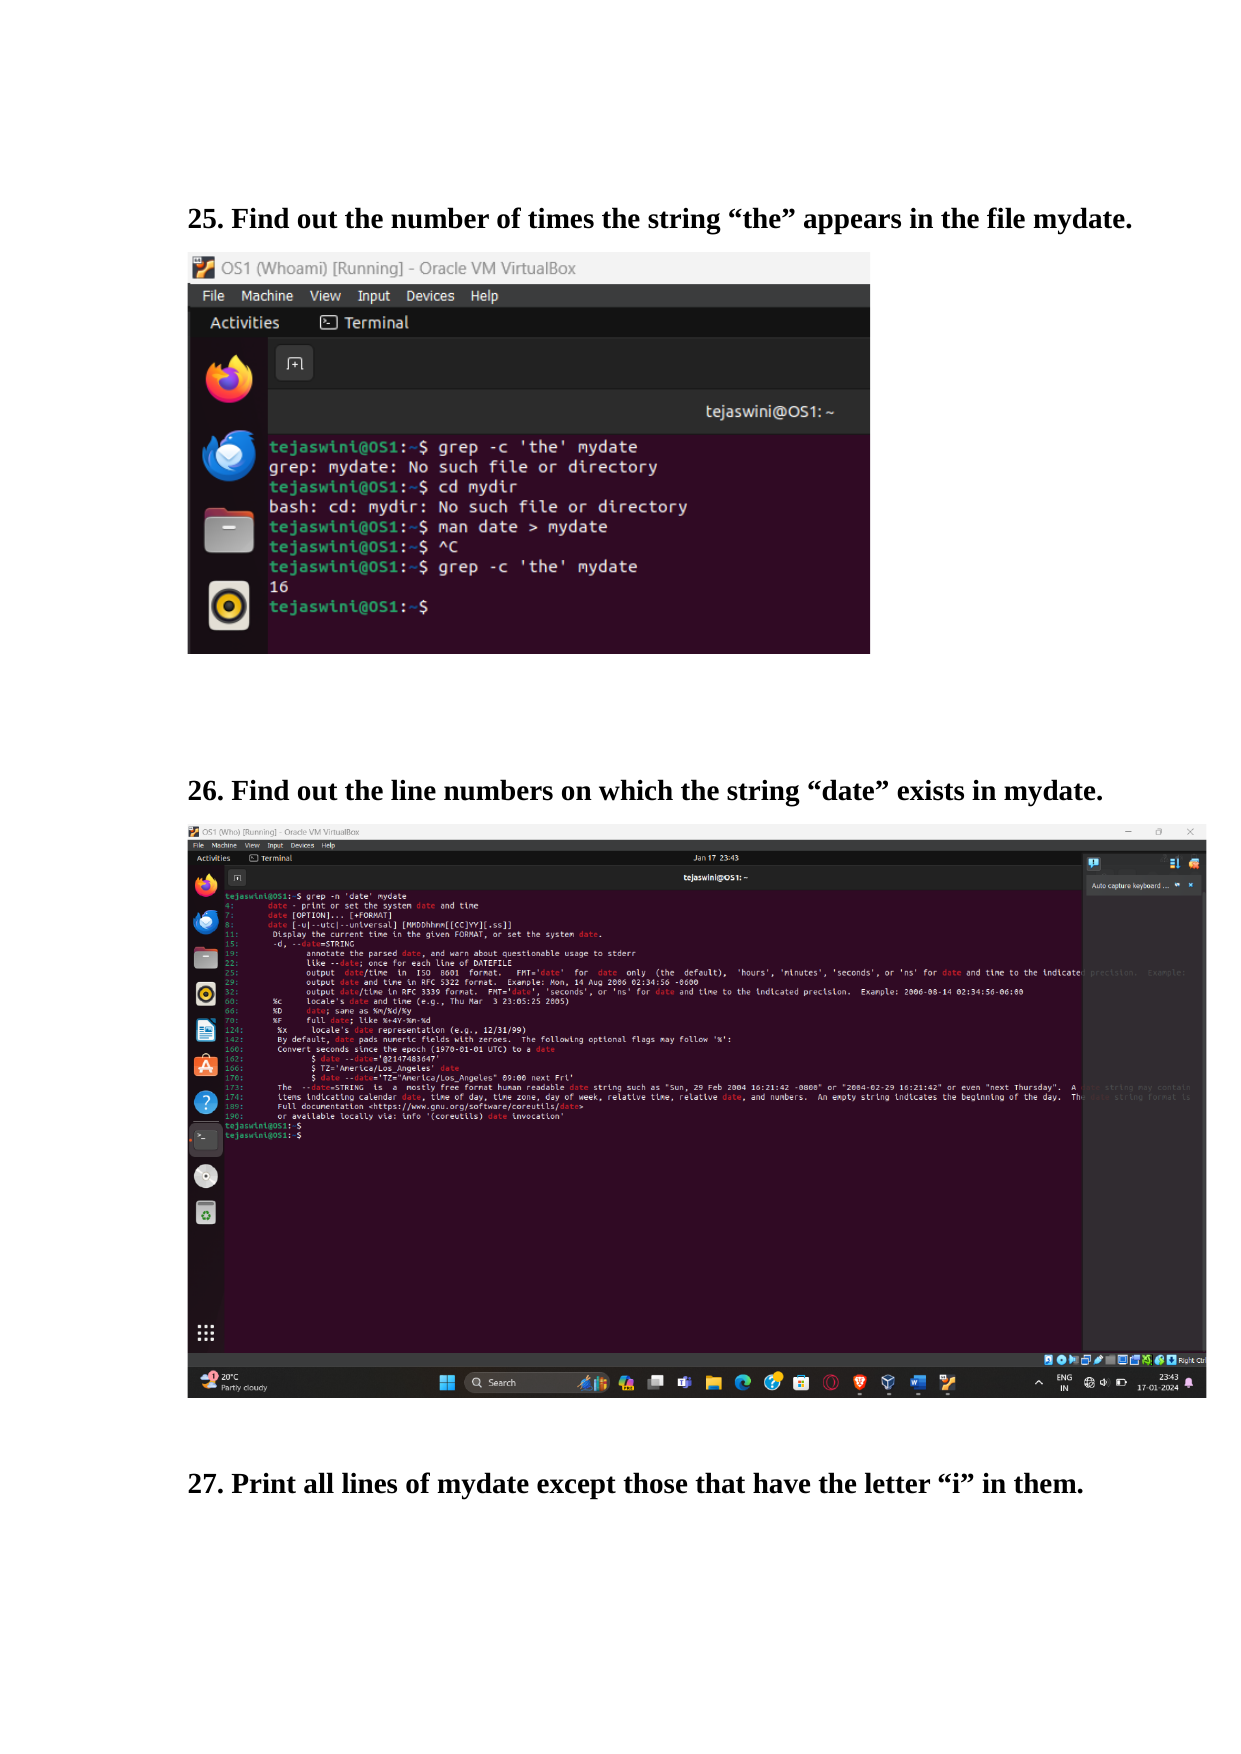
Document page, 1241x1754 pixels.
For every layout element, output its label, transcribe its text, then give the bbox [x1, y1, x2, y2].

picture [187, 824, 1207, 1398]
text 27. Print all lines of mydate except those that have the letter “i” in them. [187, 1466, 1169, 1499]
picture [187, 252, 871, 654]
text 26. Find out the line numbers on which the string “date” exists in mydate. [187, 773, 1169, 807]
text 25. Find out the number of times the string “the” appears in the file mydate. [187, 201, 1169, 235]
